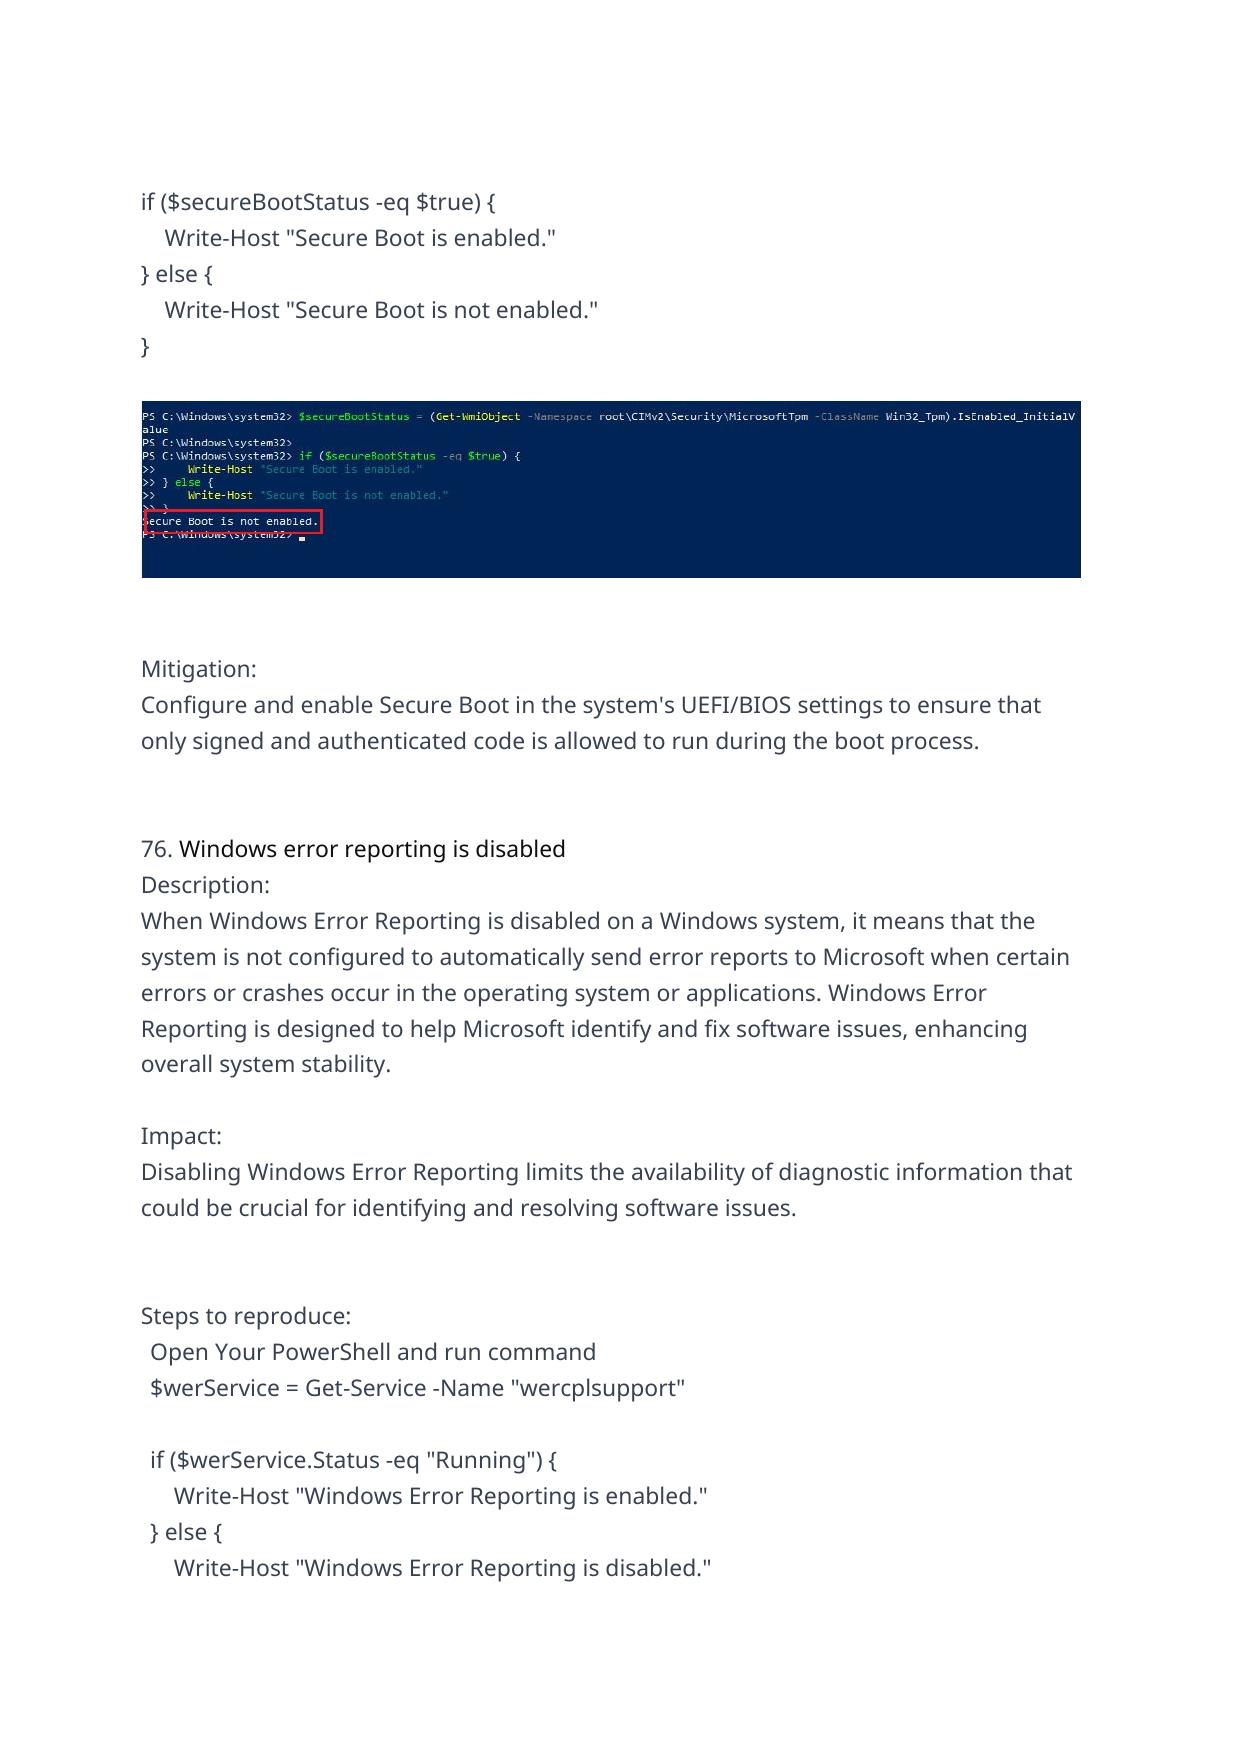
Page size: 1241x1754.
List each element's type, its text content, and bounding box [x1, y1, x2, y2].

list Write-Host "Secure Boot is not enabled." [141, 294, 1090, 325]
list Impact: [141, 1120, 1090, 1152]
list Configure and enable Secure Boot in the system's UEFI/BIOS settings to ensure that only signed and authenticated code is allowed to run during the boot process. [141, 689, 1090, 756]
text Open Your PowerShell and run command [150, 1336, 1090, 1367]
list When Windows Error Reporting is disabled on a Windows system, it means that the system is not configured to automatically send error reports to Microsoft when certain errors or crashes occur in the operating system or applications. Windows Error Reporting is designed to help Microsoft identify and fix software issues, enhancing overall system stability. [141, 905, 1090, 1080]
list Disabling Windows Error Reporting limits the availability of diagnostic information that could be crucial for identifying and resolving software issues. [141, 1156, 1090, 1223]
text $werService = Get-Service -Name "wercplsupport" [150, 1372, 1090, 1403]
text Write-Host "Windows Error Reporting is enabled." [150, 1480, 1090, 1511]
picture [140, 401, 1082, 578]
list } else { [141, 258, 1090, 289]
list } [141, 330, 1090, 361]
list Description: [141, 869, 1090, 900]
list Write-Host "Secure Boot is enabled." [141, 222, 1090, 253]
text Write-Host "Windows Error Reporting is disabled." [150, 1552, 1090, 1583]
list Steps to reproduce: [141, 1300, 1090, 1331]
list if ($secureBootStatus -eq $true) { [141, 186, 1090, 217]
text } else { [150, 1516, 1090, 1547]
list Mitigation: [141, 653, 1090, 684]
list 76. Windows error reporting is disabled [141, 833, 1090, 864]
text if ($werService.Status -eq "Running") { [150, 1444, 1090, 1475]
